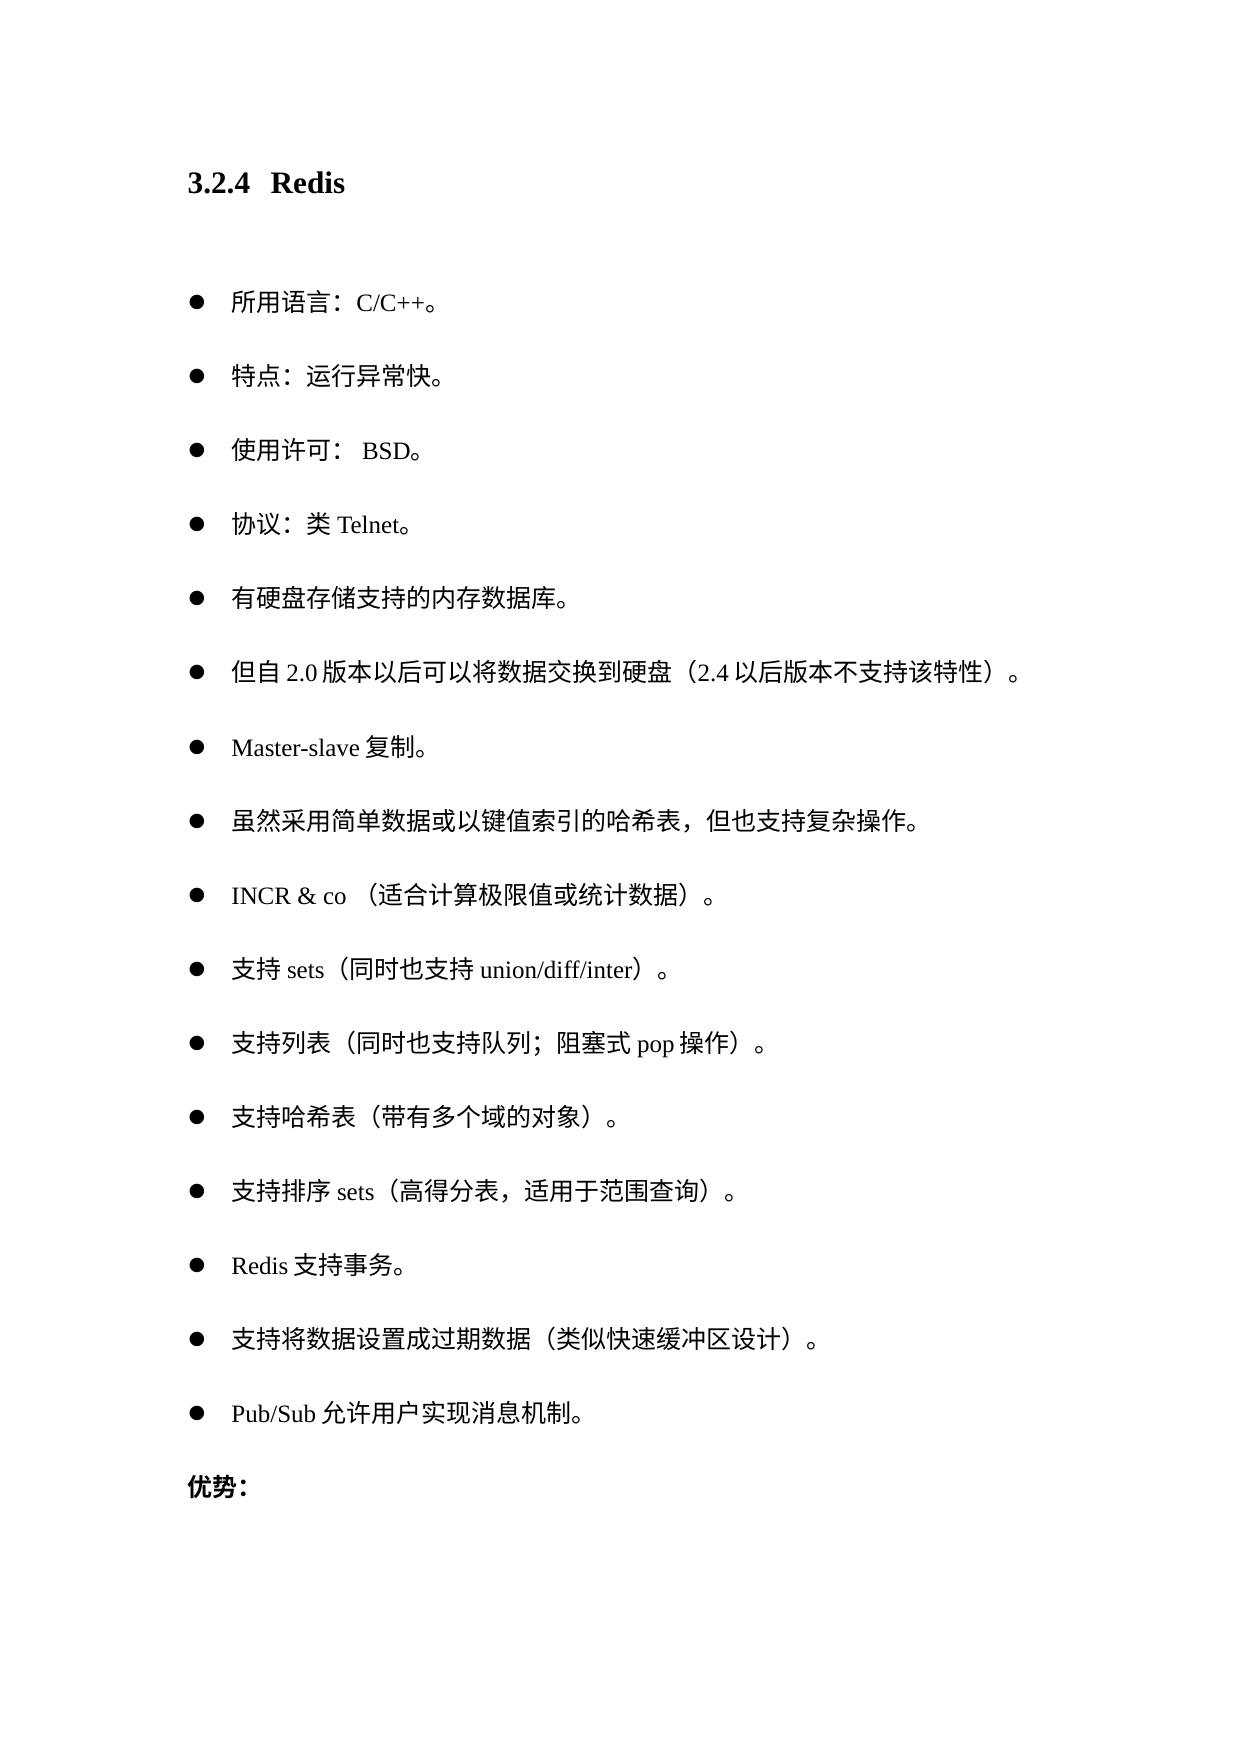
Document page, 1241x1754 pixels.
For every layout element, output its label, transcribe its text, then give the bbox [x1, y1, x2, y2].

subtitle Redis [187, 150, 1053, 215]
list 支持哈希表（带有多个域的对象）。 [187, 1083, 1053, 1148]
list 特点：运行异常快。 [187, 342, 1053, 407]
list INCR & co （适合计算极限值或统计数据）。 [187, 861, 1053, 926]
list Master-slave复制。 [187, 713, 1053, 778]
list 支持 sets（同时也支持 union/diff/inter）。 [187, 935, 1053, 1000]
list 协议：类 Telnet。 [187, 490, 1053, 555]
list Pub/Sub允许用户实现消息机制。 [187, 1379, 1053, 1444]
list 支持将数据设置成过期数据（类似快速缓冲区设计）。 [187, 1305, 1053, 1370]
text 优势： [187, 1453, 1053, 1518]
list 支持排序 sets（高得分表，适用于范围查询）。 [187, 1157, 1053, 1222]
list 使用许可： BSD。 [187, 416, 1053, 481]
list Redis支持事务。 [187, 1231, 1053, 1296]
list 有硬盘存储支持的内存数据库。 [187, 564, 1053, 629]
list 虽然采用简单数据或以键值索引的哈希表，但也支持复杂操作。 [187, 787, 1053, 852]
list 但自2.0版本以后可以将数据交换到硬盘（2.4以后版本不支持该特性）。 [187, 638, 1053, 703]
list 所用语言：C/C++。 [187, 268, 1053, 333]
list 支持列表（同时也支持队列；阻塞式 pop操作）。 [187, 1009, 1053, 1074]
